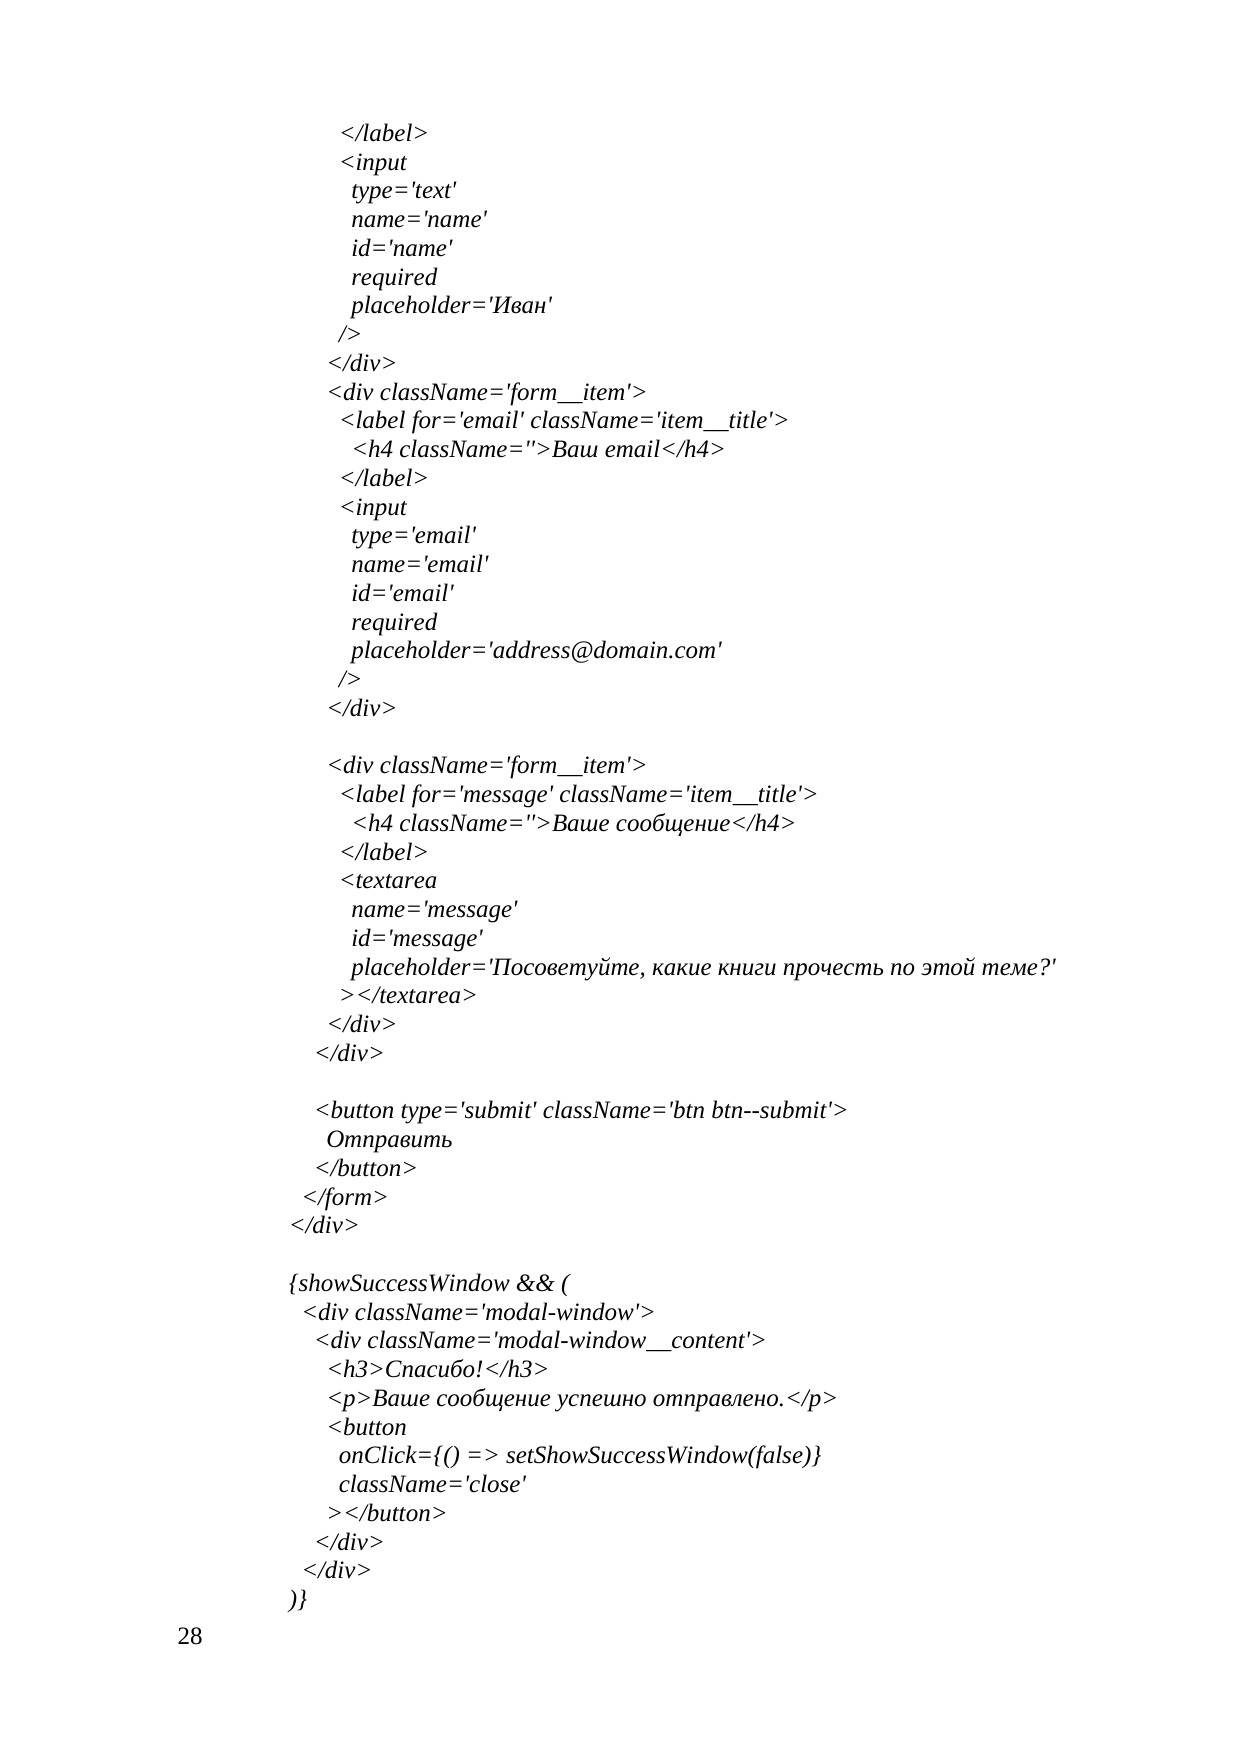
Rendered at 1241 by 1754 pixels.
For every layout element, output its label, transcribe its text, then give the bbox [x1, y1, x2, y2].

text </label> [177, 118, 1181, 147]
text </div> [177, 1038, 1181, 1067]
text <h3>Спасибо!</h3> [177, 1354, 1181, 1383]
text </button> [177, 1153, 1181, 1182]
text </label> [177, 837, 1181, 866]
text {showSuccessWindow && ( [177, 1268, 1181, 1297]
text <input [177, 147, 1181, 176]
text <h4 className=''>Ваше сообщение</h4> [177, 808, 1181, 837]
text )} [177, 1584, 1181, 1613]
text type='email' [177, 521, 1181, 549]
text </label> [177, 463, 1181, 492]
text /> [177, 319, 1181, 348]
text placeholder='Посоветуйте, какие книги прочесть по этой теме?' [177, 952, 1181, 981]
text </div> [177, 1527, 1181, 1556]
text ></textarea> [177, 981, 1181, 1009]
text id='name' [177, 233, 1181, 262]
text required [177, 607, 1181, 636]
text required [177, 262, 1181, 291]
text onClick={() => setShowSuccessWindow(false)} [177, 1441, 1181, 1469]
text /> [177, 664, 1181, 693]
text name='name' [177, 204, 1181, 233]
text </div> [177, 1009, 1181, 1038]
text <div className='form__item'> [177, 751, 1181, 779]
text type='text' [177, 176, 1181, 204]
text </div> [177, 1211, 1181, 1239]
text </form> [177, 1182, 1181, 1211]
text <textarea [177, 866, 1181, 894]
text name='email' [177, 549, 1181, 578]
text <div className='form__item'> [177, 377, 1181, 406]
text </div> [177, 1556, 1181, 1584]
text className='close' [177, 1469, 1181, 1498]
text name='message' [177, 894, 1181, 923]
text Отправить [177, 1124, 1181, 1153]
text <button [177, 1412, 1181, 1441]
text <h4 className=''>Ваш email</h4> [177, 434, 1181, 463]
text ></button> [177, 1498, 1181, 1527]
text <label for='email' className='item__title'> [177, 406, 1181, 434]
text <div className='modal-window__content'> [177, 1326, 1181, 1354]
text <label for='message' className='item__title'> [177, 779, 1181, 808]
text <p>Ваше сообщение успешно отправлено.</p> [177, 1383, 1181, 1412]
text </div> [177, 693, 1181, 722]
text <div className='modal-window'> [177, 1297, 1181, 1326]
text placeholder='address@domain.com' [177, 636, 1181, 664]
text id='message' [177, 923, 1181, 952]
text <input [177, 492, 1181, 521]
text <button type='submit' className='btn btn--submit'> [177, 1096, 1181, 1124]
text placeholder='Иван' [177, 291, 1181, 319]
text id='email' [177, 578, 1181, 607]
text </div> [177, 348, 1181, 377]
